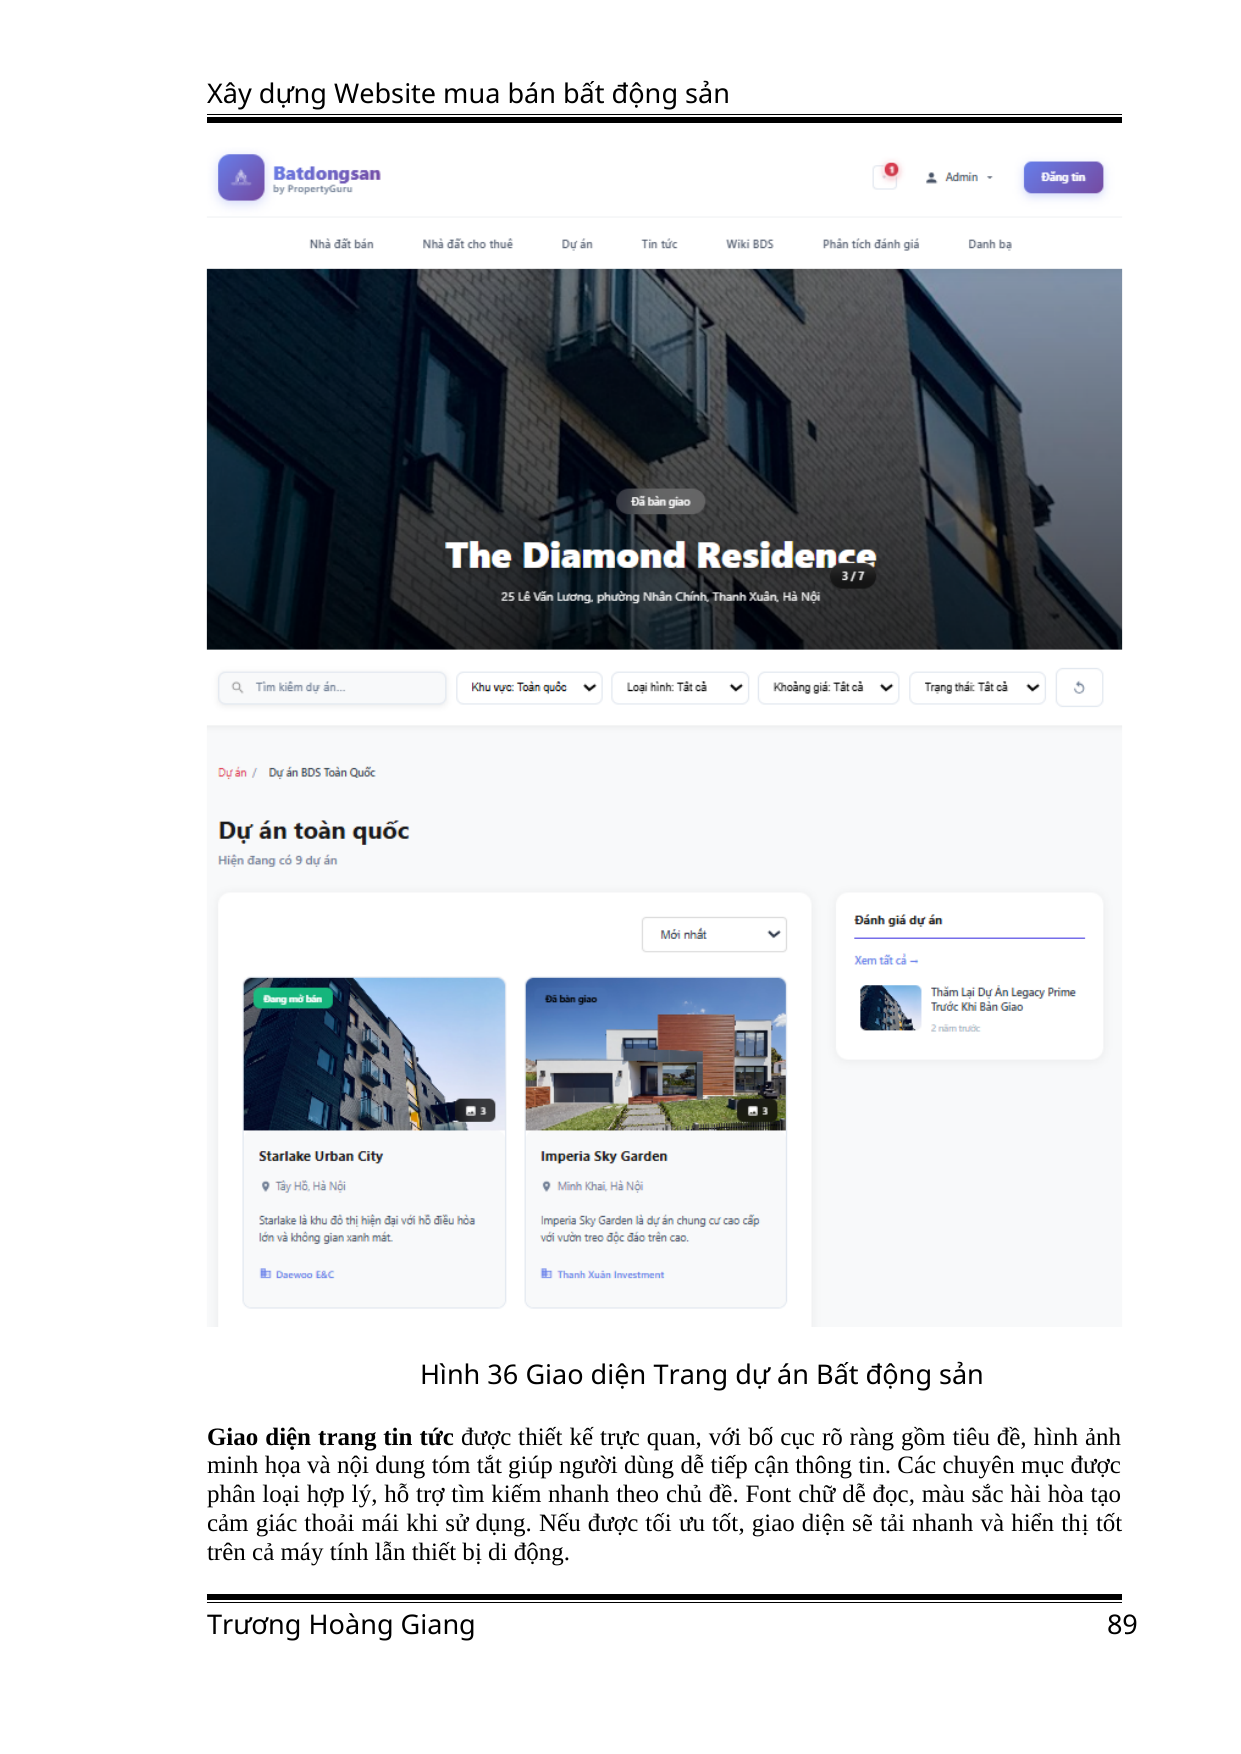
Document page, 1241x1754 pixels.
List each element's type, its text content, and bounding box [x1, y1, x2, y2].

text Giao diện trang tin tức được thiết kế trực quan, với bố cục rõ ràng gồm tiêu đề, hình ảnh minh họa và nội dung tóm tắt giúp người dùng dễ tiếp cận thông tin. Các chuyên mục được phân loại hợp lý, hỗ trợ tìm kiếm nhanh theo chủ đề. Font chữ dễ đọc, màu sắc hài hòa tạo cảm giác thoải mái khi sử dụng. Nếu được tối ưu tốt, giao diện sẽ tải nhanh và hiển thị tốt trên cả máy tính lẫn thiết bị di động. [207, 1422, 1122, 1565]
text Hình 36 Giao diện Trang dự án Bất động sản [207, 1356, 1122, 1392]
picture [206, 147, 1123, 1327]
